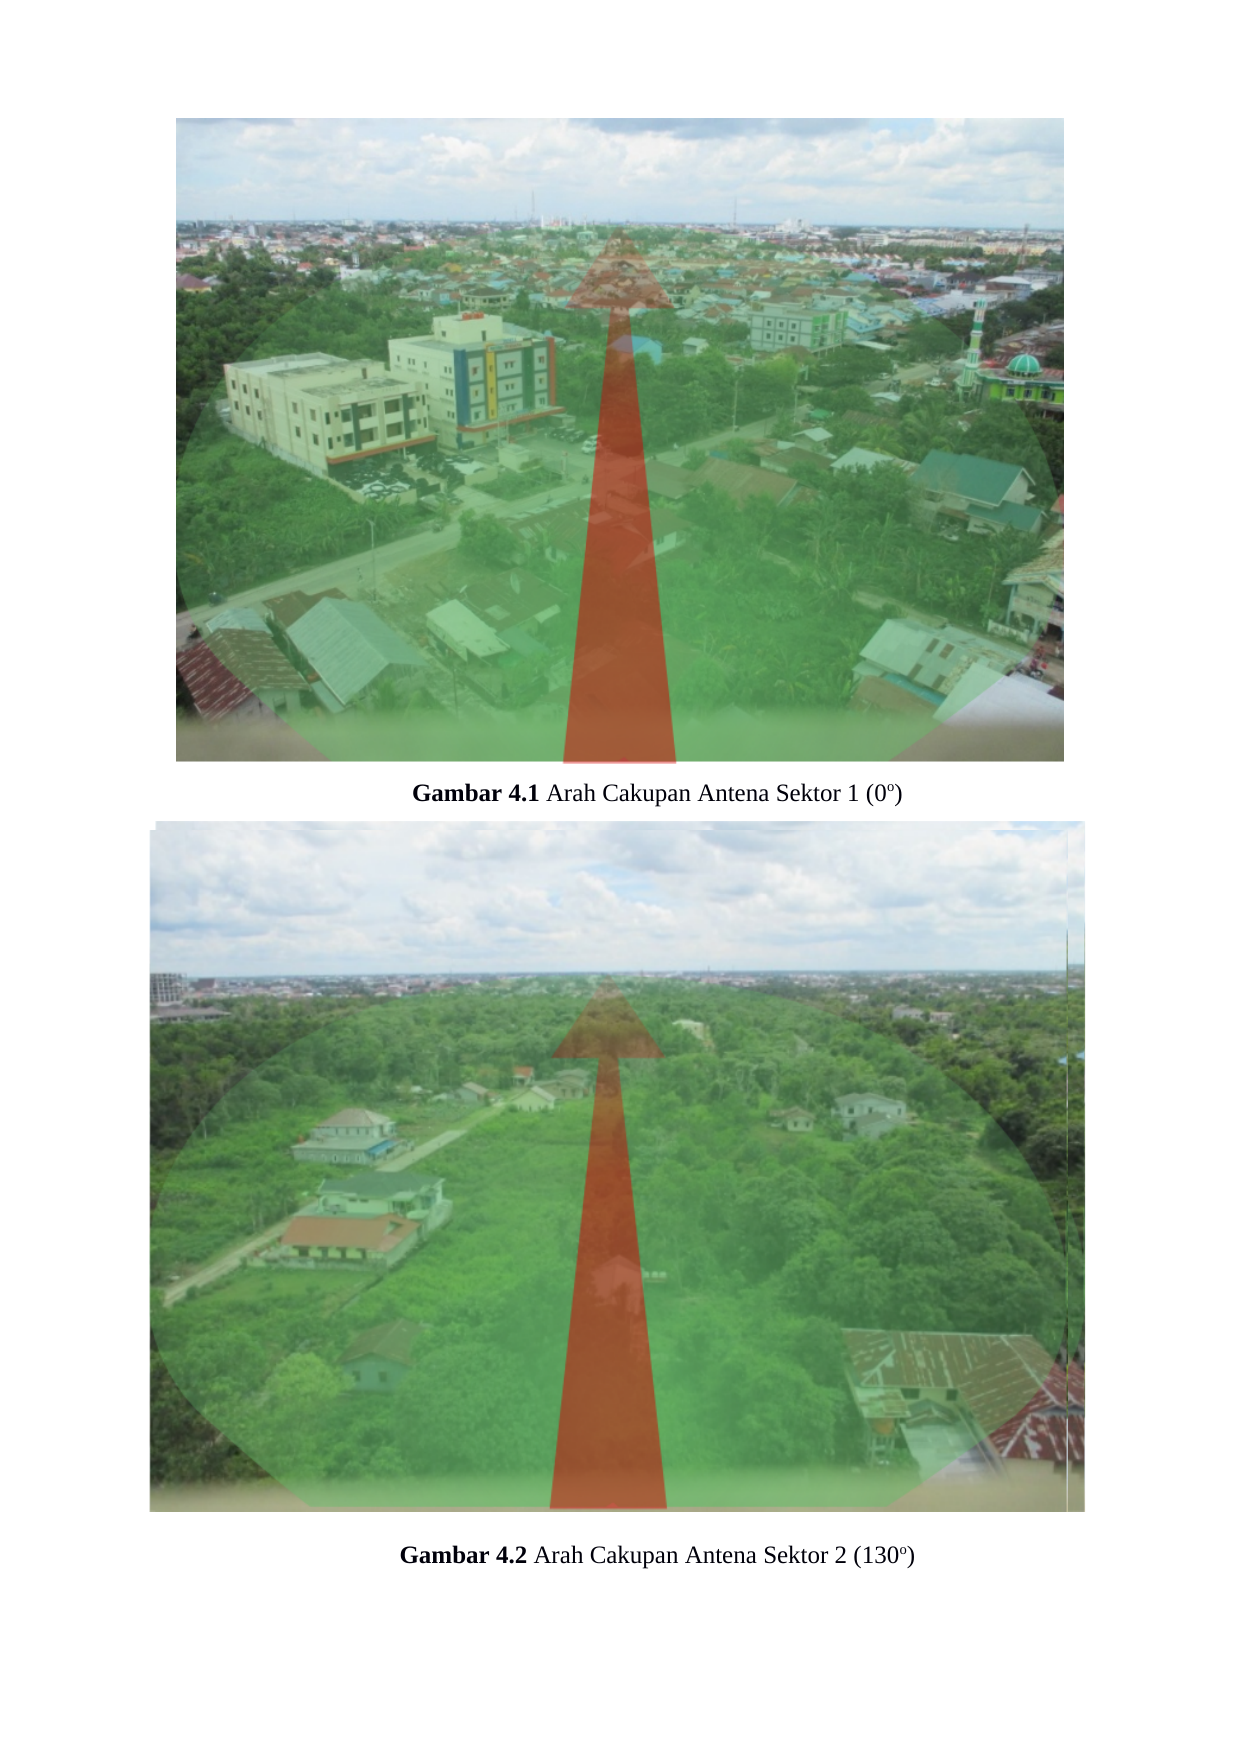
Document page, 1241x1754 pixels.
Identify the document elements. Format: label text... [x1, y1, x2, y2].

picture [176, 118, 1064, 764]
picture [149, 821, 1086, 1512]
